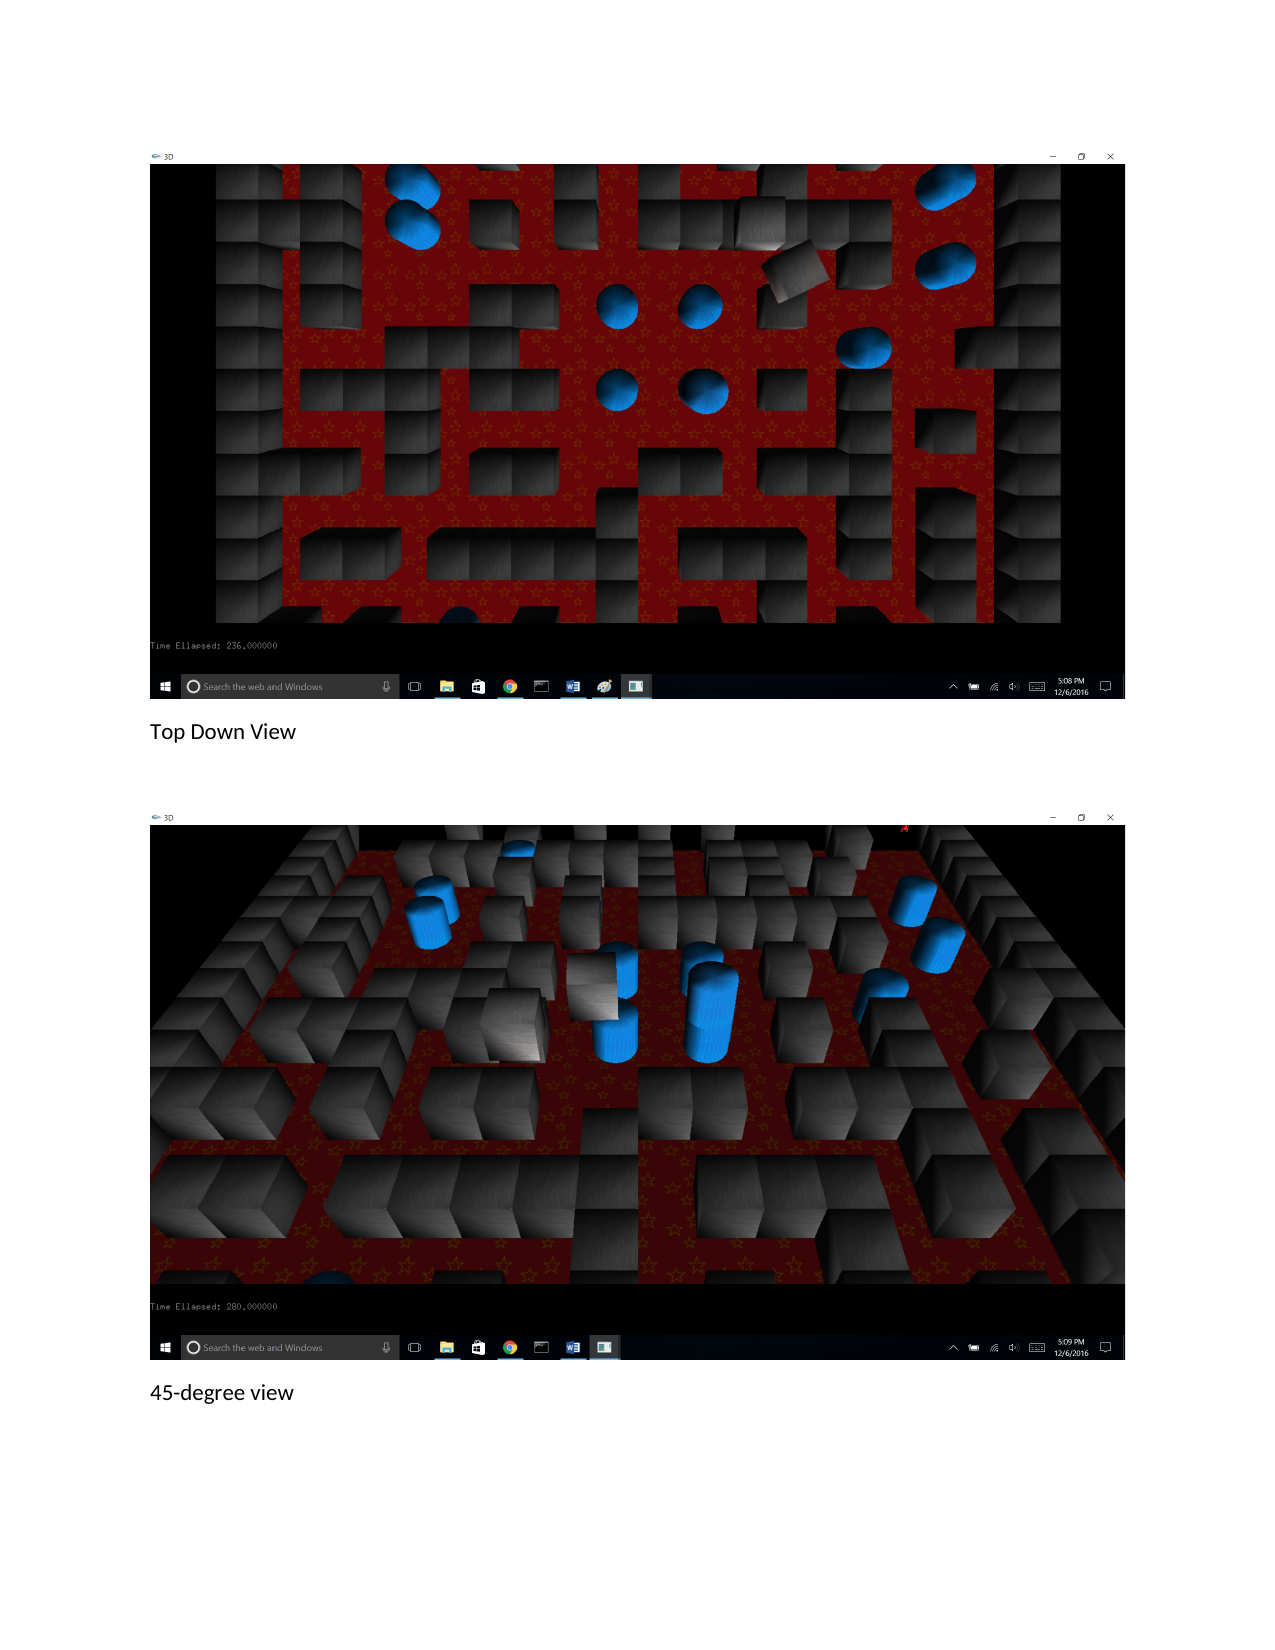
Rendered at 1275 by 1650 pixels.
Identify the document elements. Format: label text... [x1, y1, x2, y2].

picture [150, 150, 1125, 699]
text Top Down View [150, 717, 1125, 745]
text 45-degree view [150, 1378, 1125, 1406]
picture [150, 811, 1125, 1360]
